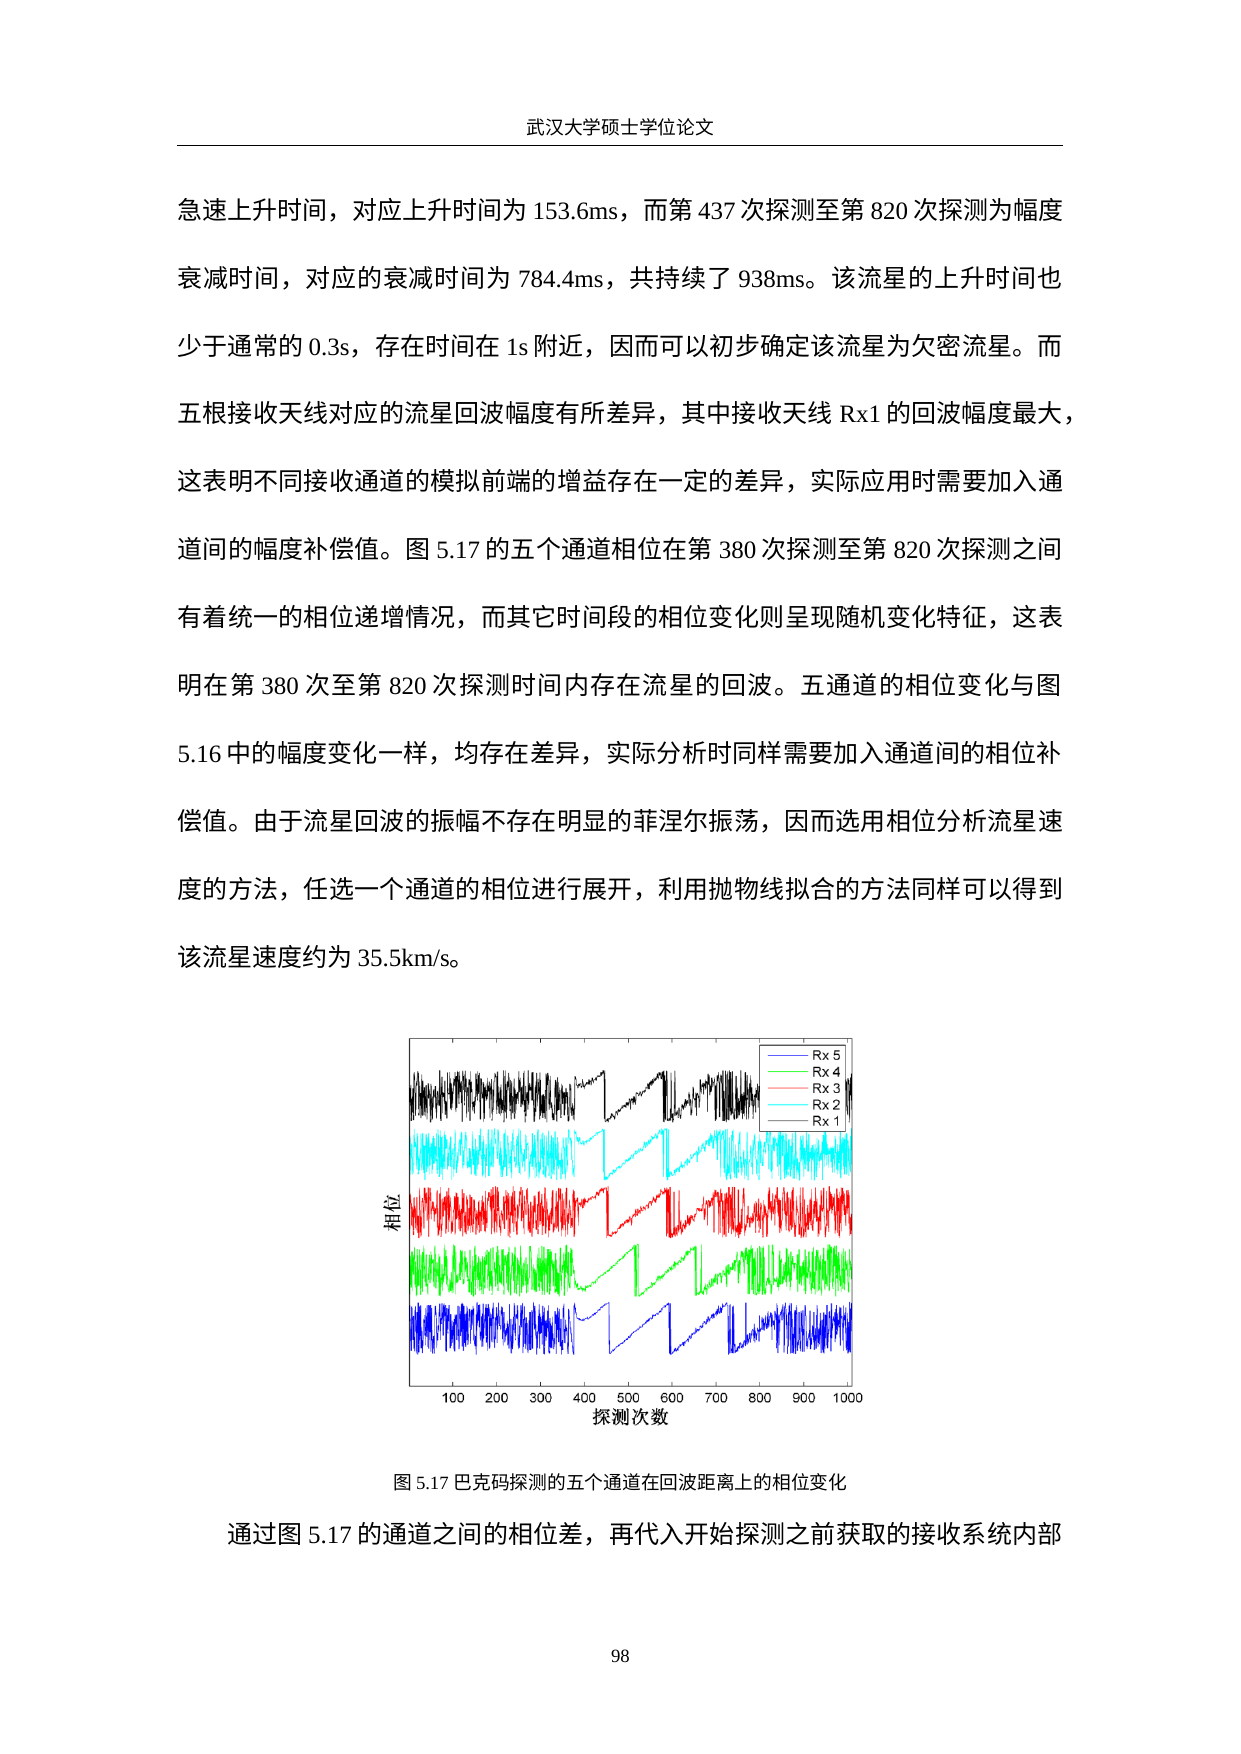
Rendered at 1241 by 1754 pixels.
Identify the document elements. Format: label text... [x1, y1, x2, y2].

text 图5.17 巴克码探测的五个通道在回波距离上的相位变化 [177, 1465, 1063, 1499]
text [177, 1499, 1063, 1567]
picture [335, 1006, 905, 1433]
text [177, 174, 1063, 989]
